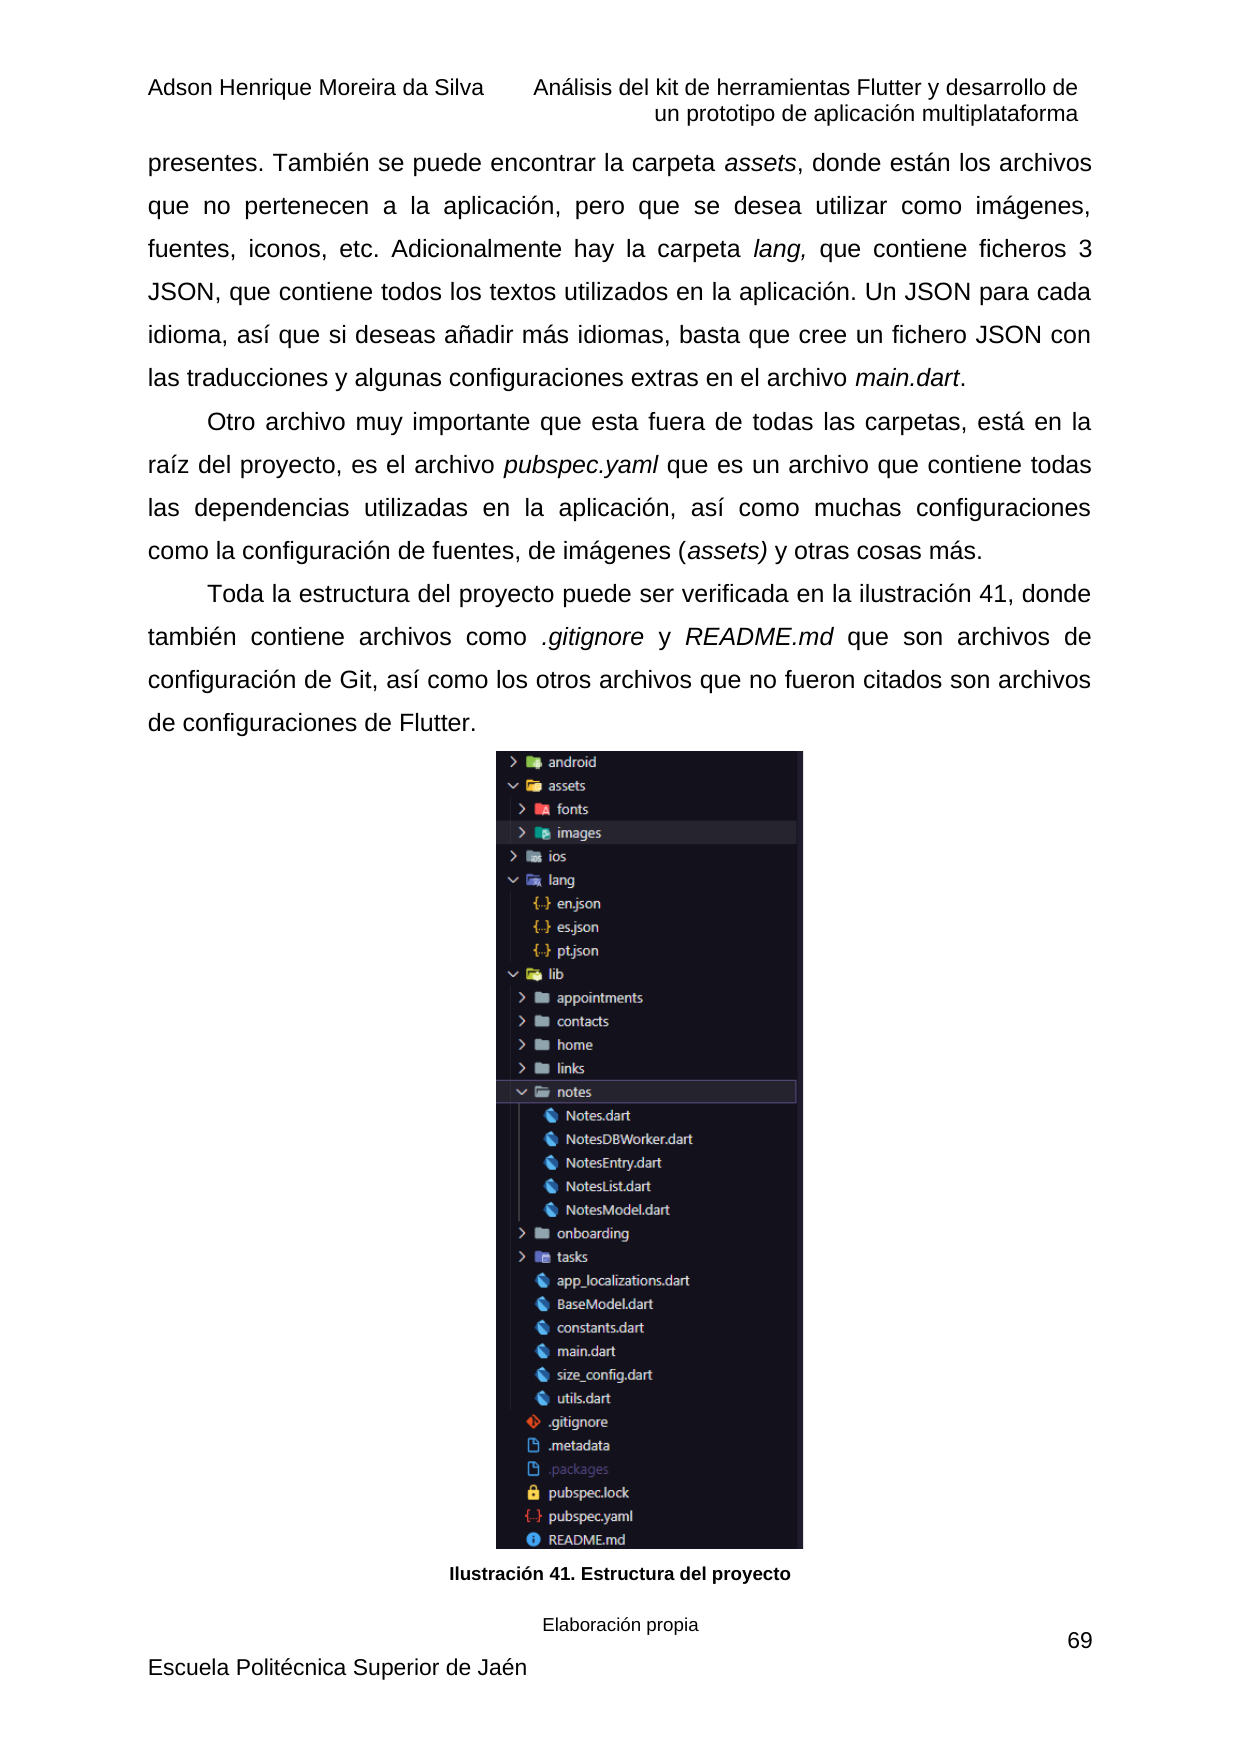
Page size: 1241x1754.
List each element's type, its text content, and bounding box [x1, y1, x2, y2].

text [148, 148, 1092, 478]
text Toda la estructura del proyecto puede ser verificada en la ilustración 41, donde también contiene archivos como .gitignore y README.md que son archivos de configuración de Git, así como los otros archivos que no fueron citados son archivos de configuraciones de Flutter. [148, 665, 1092, 823]
text Otro archivo muy importante que esta fuera de todas las carpetas, está en la raíz del proyecto, es el archivo pubspec.yaml que es un archivo que contiene todas las dependencias utilizadas en la aplicación, así como muchas configuraciones como la configuración de fuentes, de imágenes (assets) y otras cosas más. [148, 493, 1092, 651]
